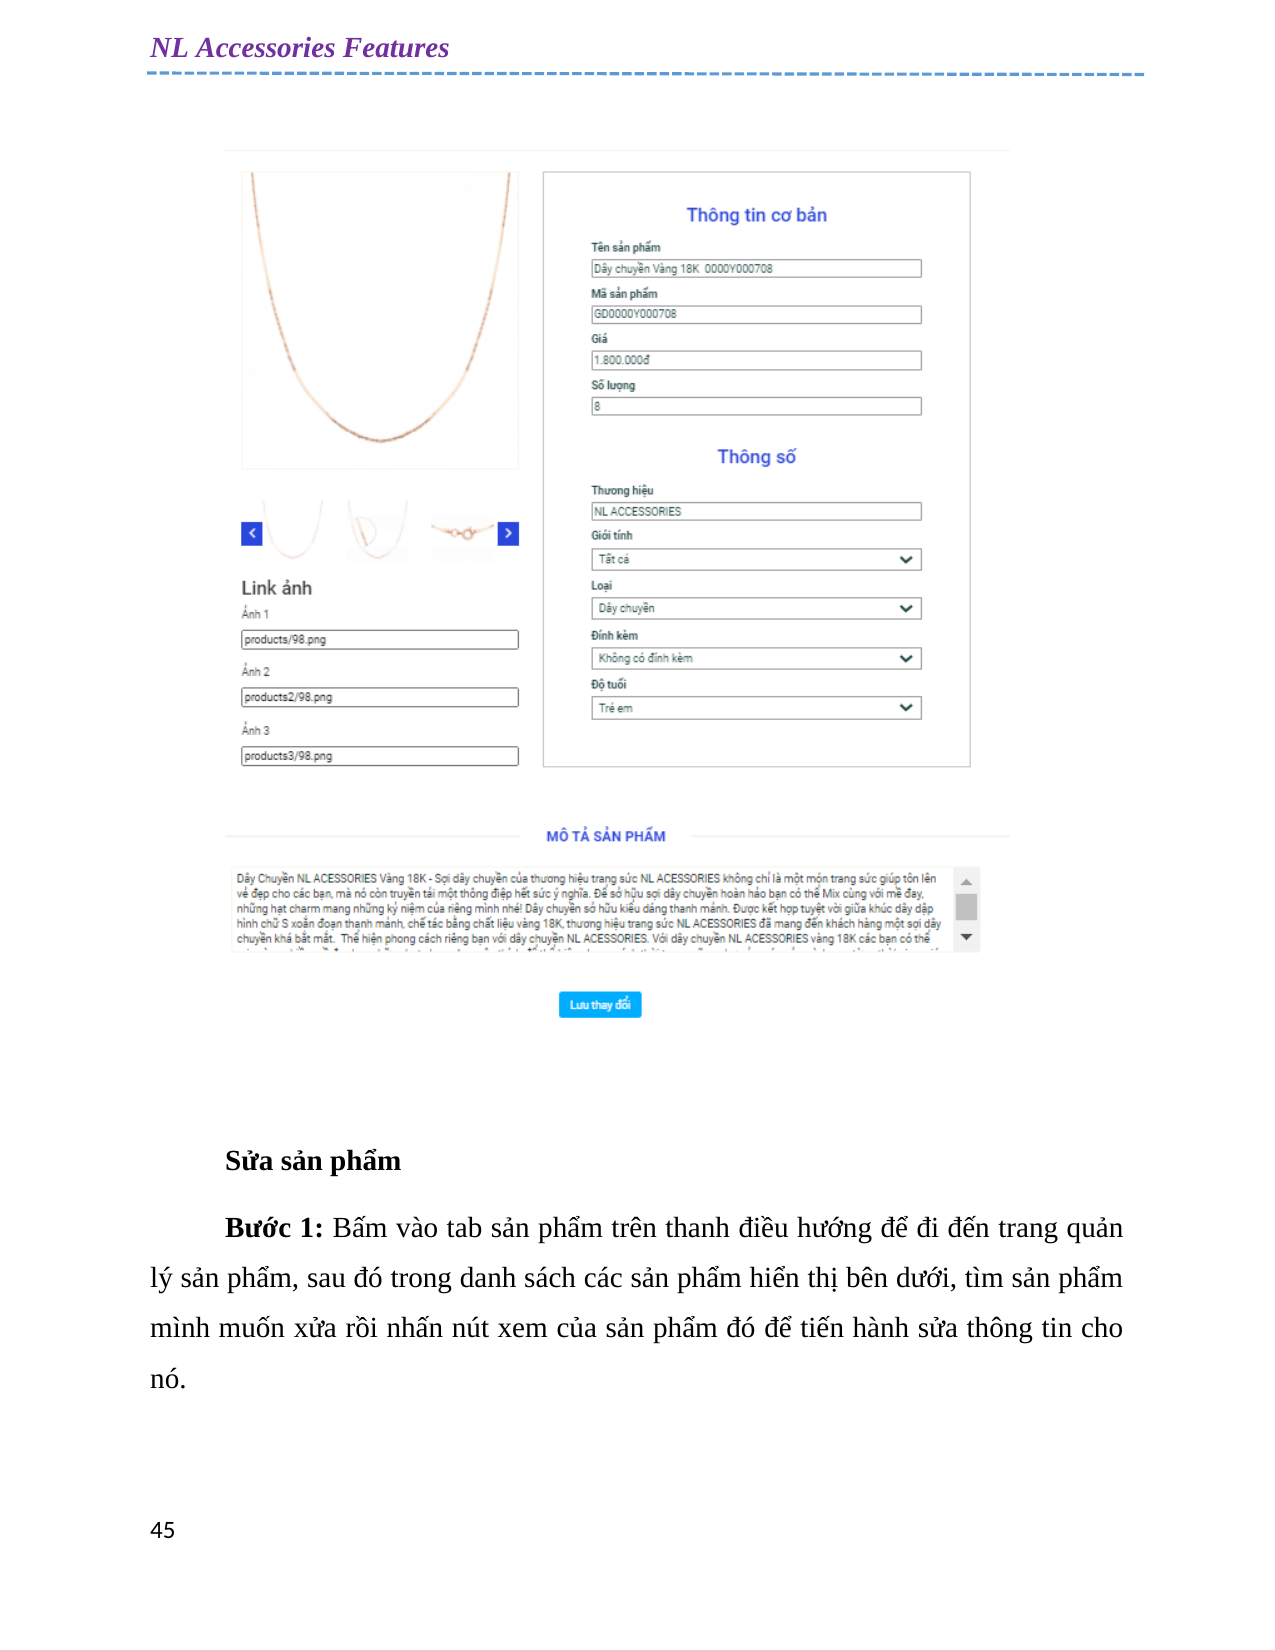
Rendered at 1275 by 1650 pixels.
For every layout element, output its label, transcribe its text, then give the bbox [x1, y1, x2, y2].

picture [225, 150, 1011, 1043]
text Sửa sản phẩm [150, 1143, 1125, 1176]
text Bước 1: Bấm vào tab sản phẩm trên thanh điều hướng để đi đến trang quản lý sản phẩm, sau đó trong danh sách các sản phẩm hiển thị bên dưới, tìm sản phẩm mình muốn xửa rồi nhấn nút xem của sản phẩm đó để tiến hành sửa thông tin cho nó. [150, 1210, 1125, 1394]
